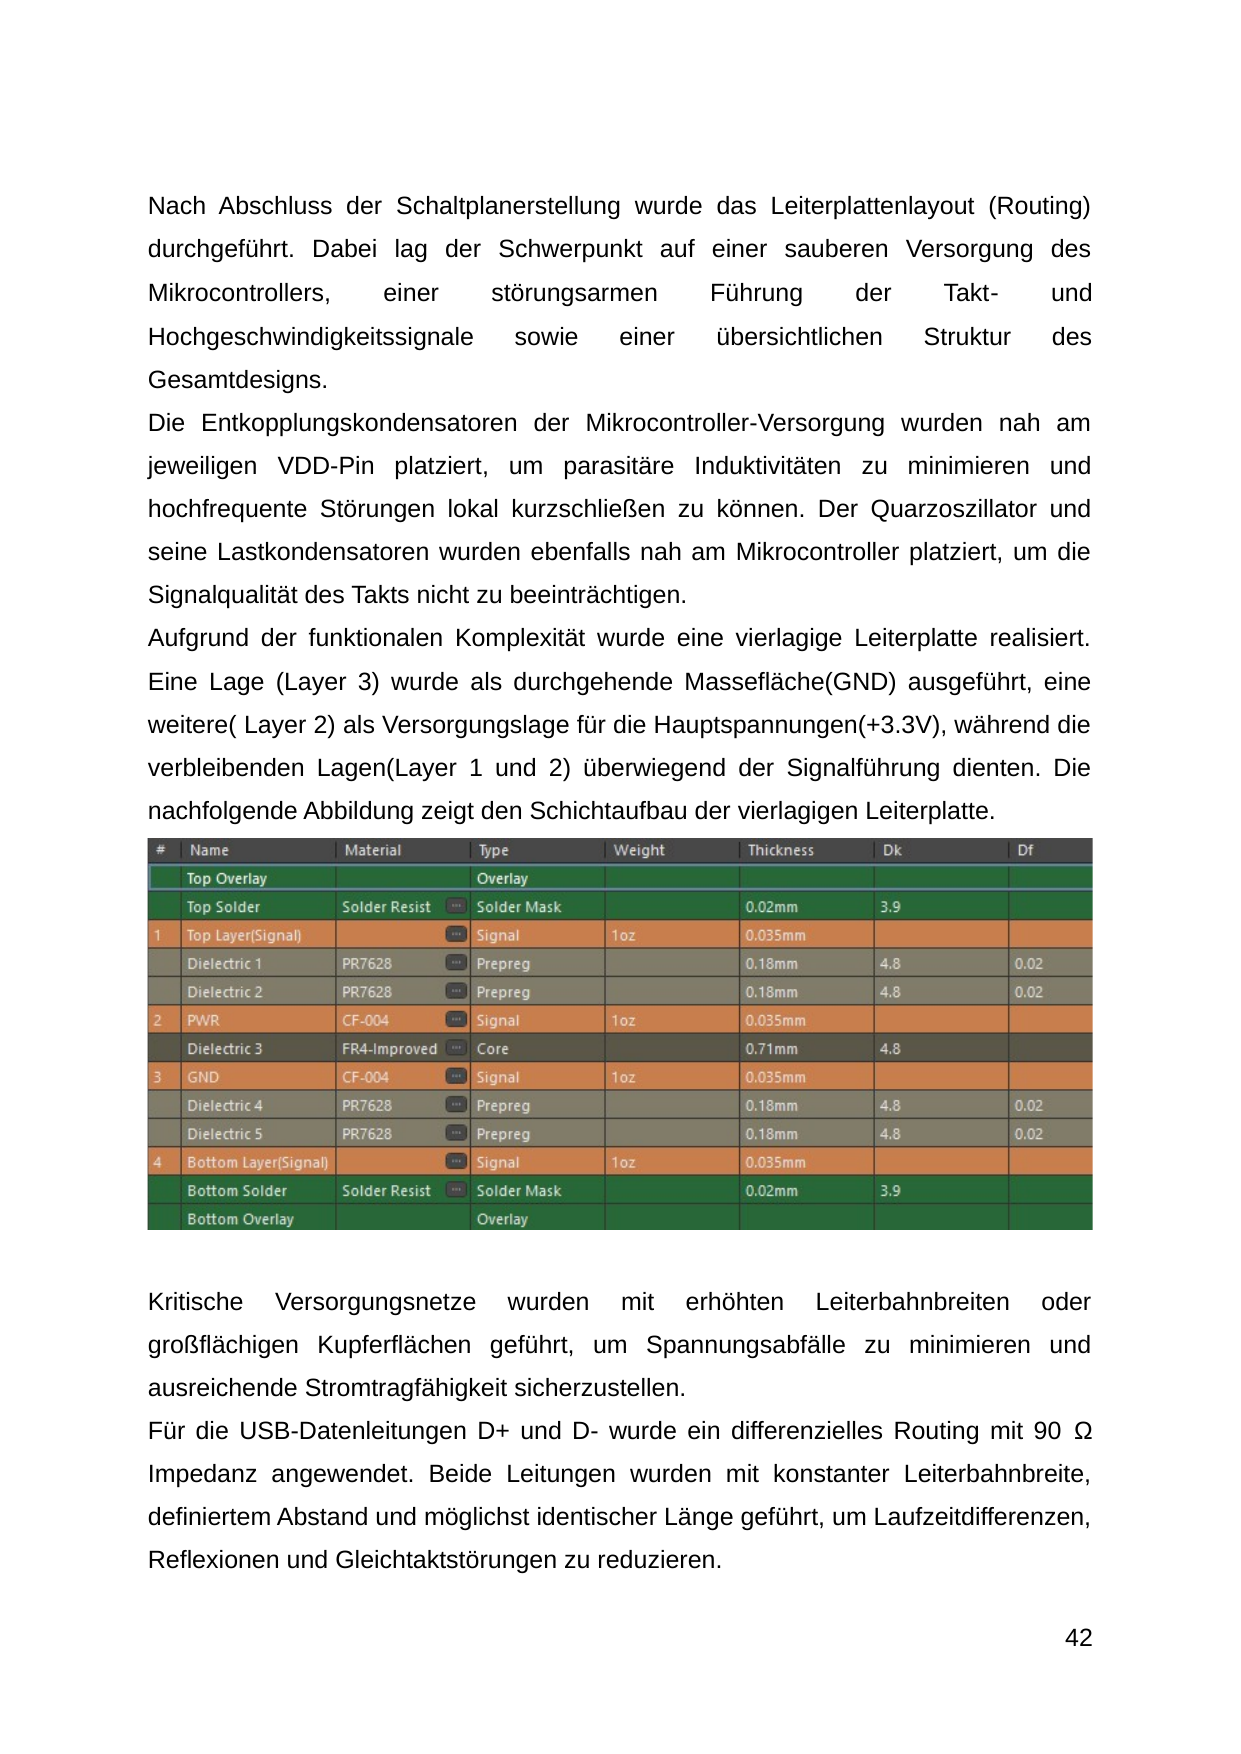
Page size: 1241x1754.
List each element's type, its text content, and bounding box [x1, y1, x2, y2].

text Kritische Versorgungsnetze wurden mit erhöhten Leiterbahnbreiten oder großflächigen Kupferflächen geführt, um Spannungsabfälle zu minimieren und ausreichende Stromtragfähigkeit sicherzustellen. [148, 1287, 1093, 1402]
picture [147, 838, 1093, 1230]
text Aufgrund der funktionalen Komplexität wurde eine vierlagige Leiterplatte realisiert. Eine Lage (Layer 3) wurde als durchgehende Massefläche(GND) ausgeführt, eine weitere( Layer 2) als Versorgungslage für die Hauptspannungen(+3.3V), während die verbleibenden Lagen(Layer 1 und 2) überwiegend der Signalführung dienten. Die nachfolgende Abbildung zeigt den Schichtaufbau der vierlagigen Leiterplatte. [148, 623, 1093, 824]
text Nach Abschluss der Schaltplanerstellung wurde das Leiterplattenlayout (Routing) durchgeführt. Dabei lag der Schwerpunkt auf einer sauberen Versorgung des Mikrocontrollers, einer störungsarmen Führung der Takt‑ und Hochgeschwindigkeitssignale sowie einer übersichtlichen Struktur des Gesamtdesigns. [148, 191, 1093, 393]
text Die Entkopplungskondensatoren der Mikrocontroller-Versorgung wurden nah am jeweiligen VDD-Pin platziert, um parasitäre Induktivitäten zu minimieren und hochfrequente Störungen lokal kurzschließen zu können. Der Quarzoszillator und seine Lastkondensatoren wurden ebenfalls nah am Mikrocontroller platziert, um die Signalqualität des Takts nicht zu beeinträchtigen. [148, 408, 1093, 609]
text Für die USB-Datenleitungen D+ und D- wurde ein differenzielles Routing mit 90 Ω Impedanz angewendet. Beide Leitungen wurden mit konstanter Leiterbahnbreite, definiertem Abstand und möglichst identischer Länge geführt, um Laufzeitdifferenzen, Reflexionen und Gleichtaktstörungen zu reduzieren. [148, 1416, 1093, 1574]
